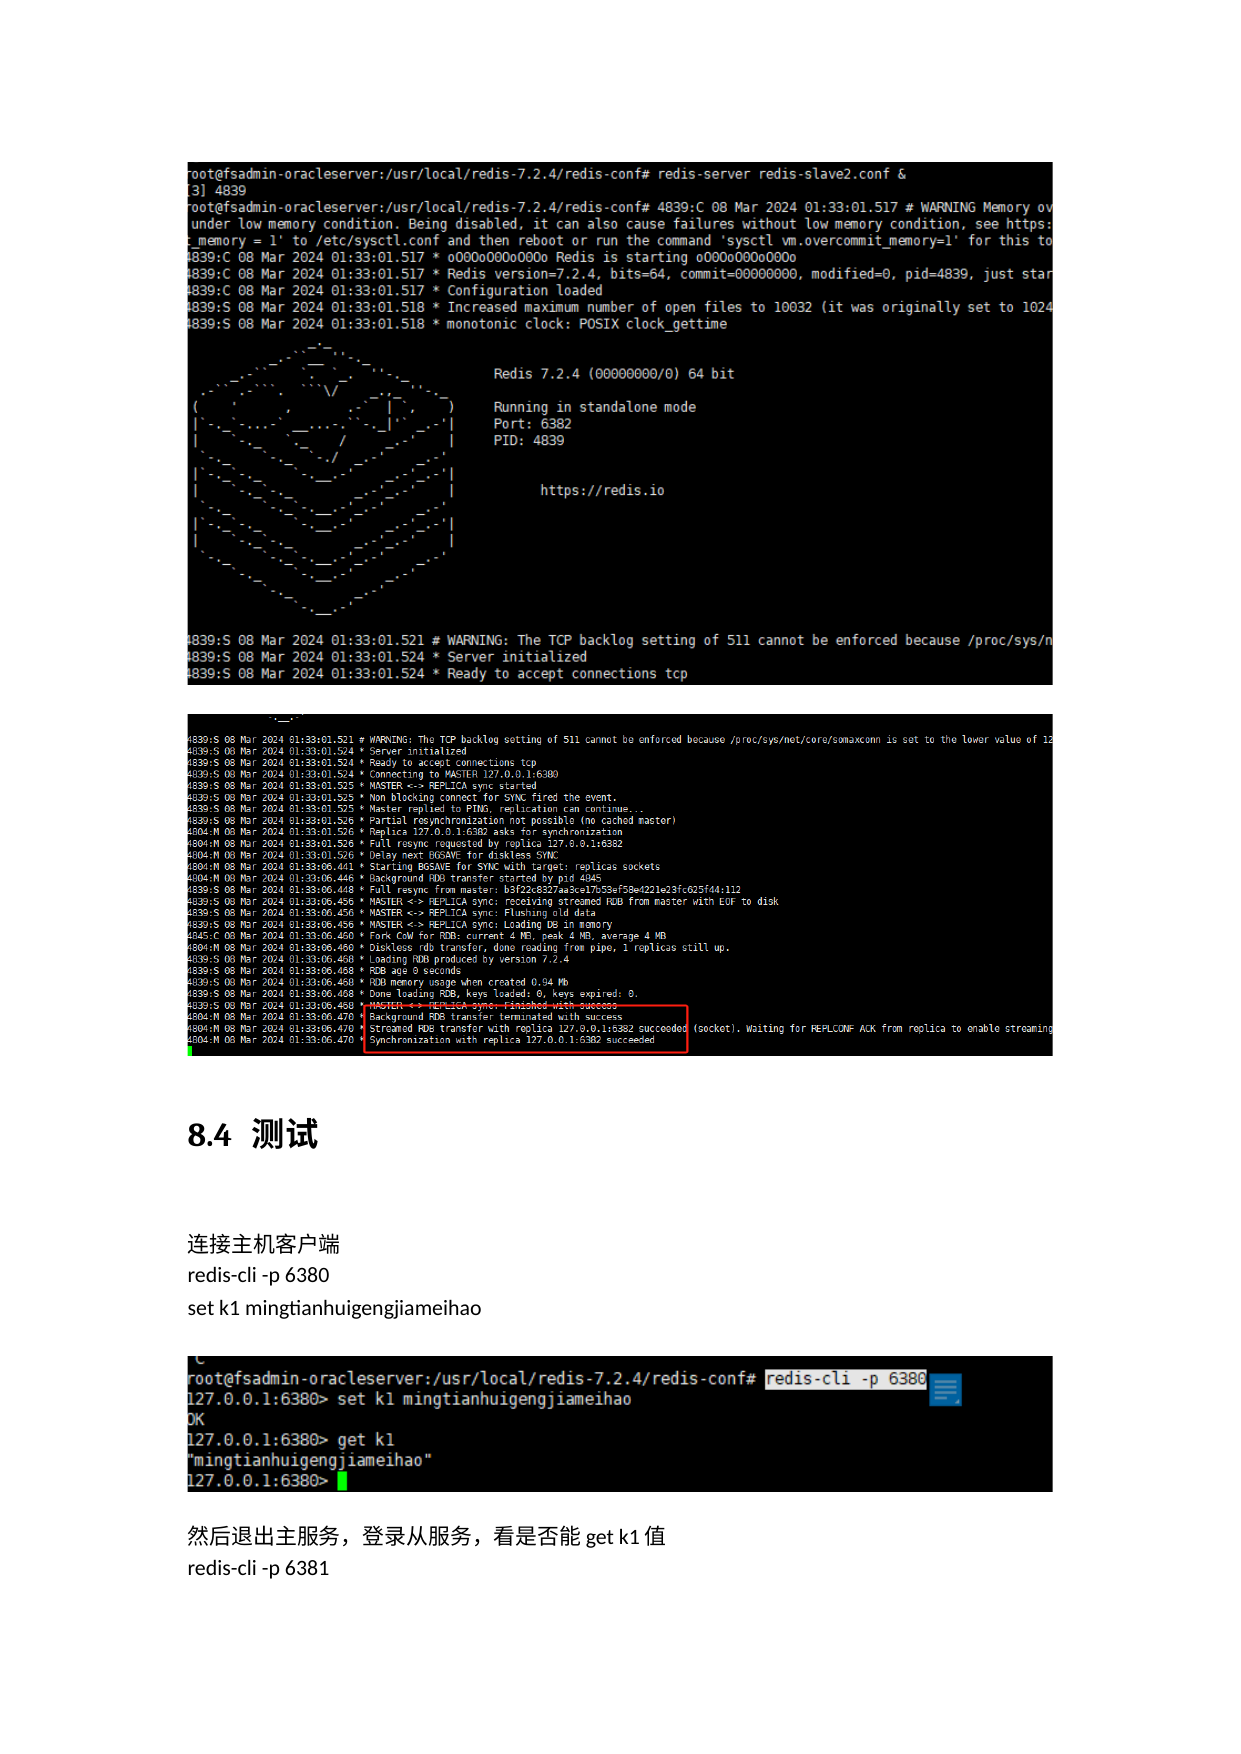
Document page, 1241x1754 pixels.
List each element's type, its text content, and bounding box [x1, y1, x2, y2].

picture [187, 1356, 1053, 1492]
text set k1 mingtianhuigengjiameihao [187, 1291, 1053, 1324]
picture [187, 162, 1053, 685]
text redis-cli -p 6380 [187, 1259, 1053, 1291]
text 连接主机客户端 [187, 1226, 1053, 1259]
subtitle 测试 [187, 1099, 1053, 1164]
text 然后退出主服务，登录从服务，看是否能get k1值 [187, 1519, 1053, 1551]
picture [187, 714, 1053, 1056]
text redis-cli -p 6381 [187, 1551, 1053, 1584]
